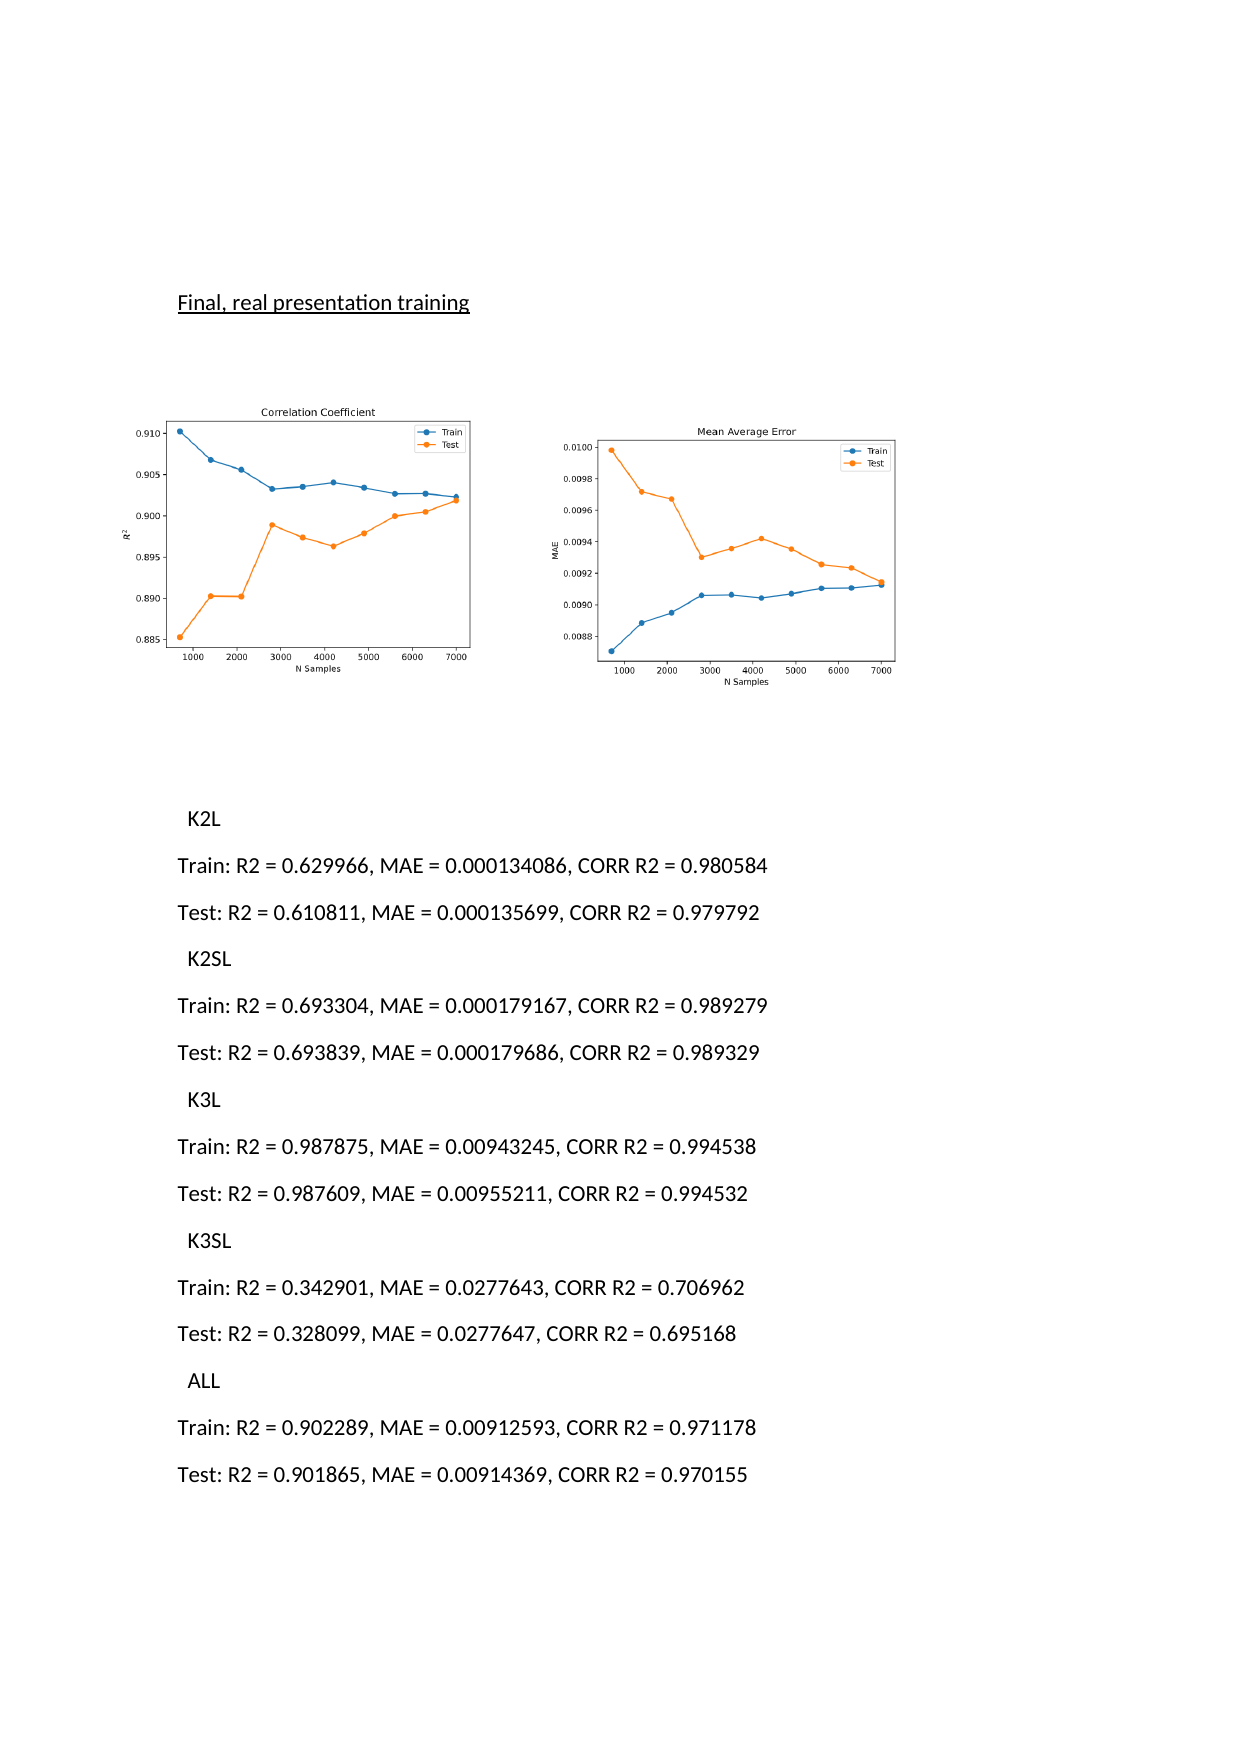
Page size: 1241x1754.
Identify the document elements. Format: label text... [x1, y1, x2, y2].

text ALL [177, 1366, 1063, 1394]
text Train: R2 = 0.987875, MAE = 0.00943245, CORR R2 = 0.994538 [177, 1132, 1063, 1160]
text Test: R2 = 0.610811, MAE = 0.000135699, CORR R2 = 0.979792 [177, 898, 1063, 926]
text Test: R2 = 0.328099, MAE = 0.0277647, CORR R2 = 0.695168 [177, 1319, 1063, 1347]
text Test: R2 = 0.693839, MAE = 0.000179686, CORR R2 = 0.989329 [177, 1038, 1063, 1066]
text Test: R2 = 0.987609, MAE = 0.00955211, CORR R2 = 0.994532 [177, 1179, 1063, 1207]
text Train: R2 = 0.902289, MAE = 0.00912593, CORR R2 = 0.971178 [177, 1413, 1063, 1441]
text Test: R2 = 0.901865, MAE = 0.00914369, CORR R2 = 0.970155 [177, 1460, 1063, 1488]
text Train: R2 = 0.342901, MAE = 0.0277643, CORR R2 = 0.706962 [177, 1273, 1063, 1301]
text Train: R2 = 0.629966, MAE = 0.000134086, CORR R2 = 0.980584 [177, 851, 1063, 879]
text K3SL [177, 1226, 1063, 1254]
text K2L [177, 804, 1063, 832]
text Final, real presentation training [177, 288, 1063, 316]
picture [118, 387, 507, 678]
picture [551, 407, 931, 691]
text K2SL [177, 944, 1063, 972]
text Train: R2 = 0.693304, MAE = 0.000179167, CORR R2 = 0.989279 [177, 991, 1063, 1019]
text K3L [177, 1085, 1063, 1113]
